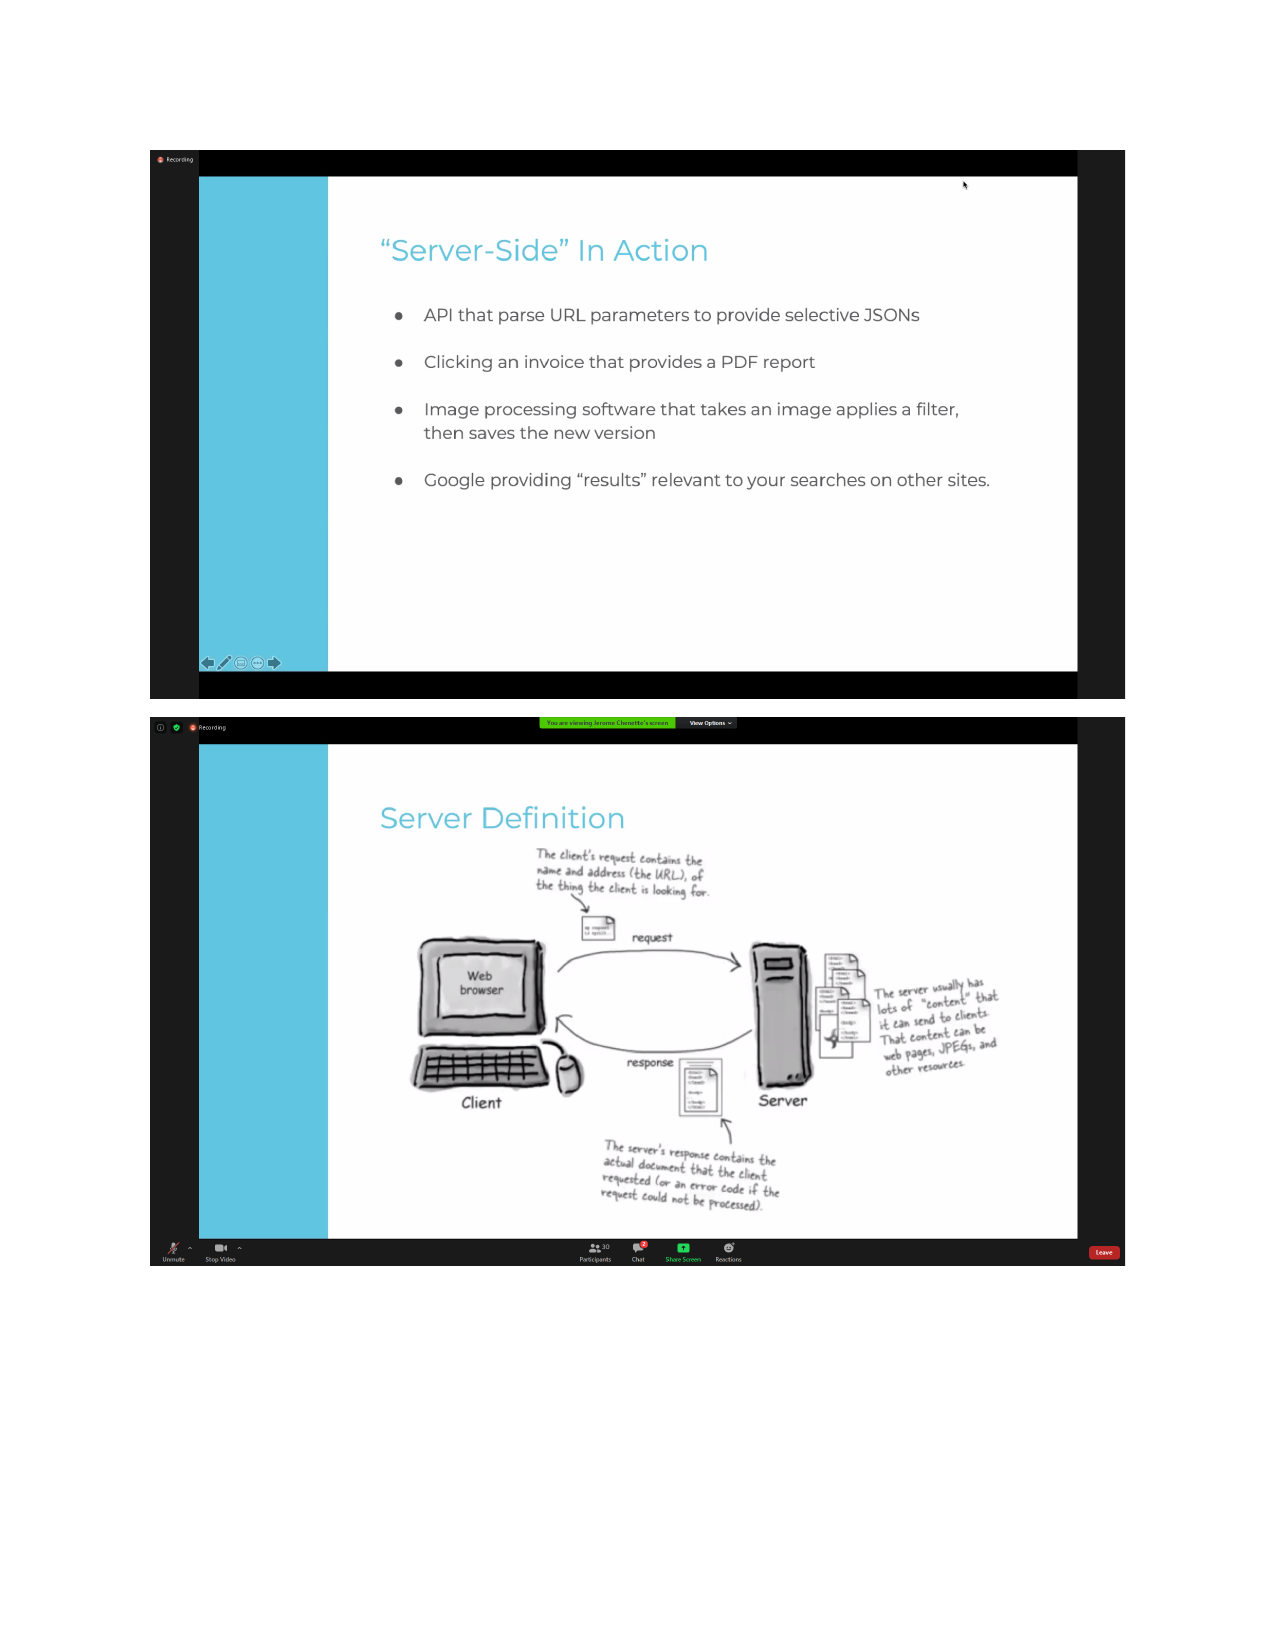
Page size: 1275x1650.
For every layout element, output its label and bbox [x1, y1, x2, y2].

picture [150, 717, 1125, 1266]
picture [150, 150, 1125, 699]
